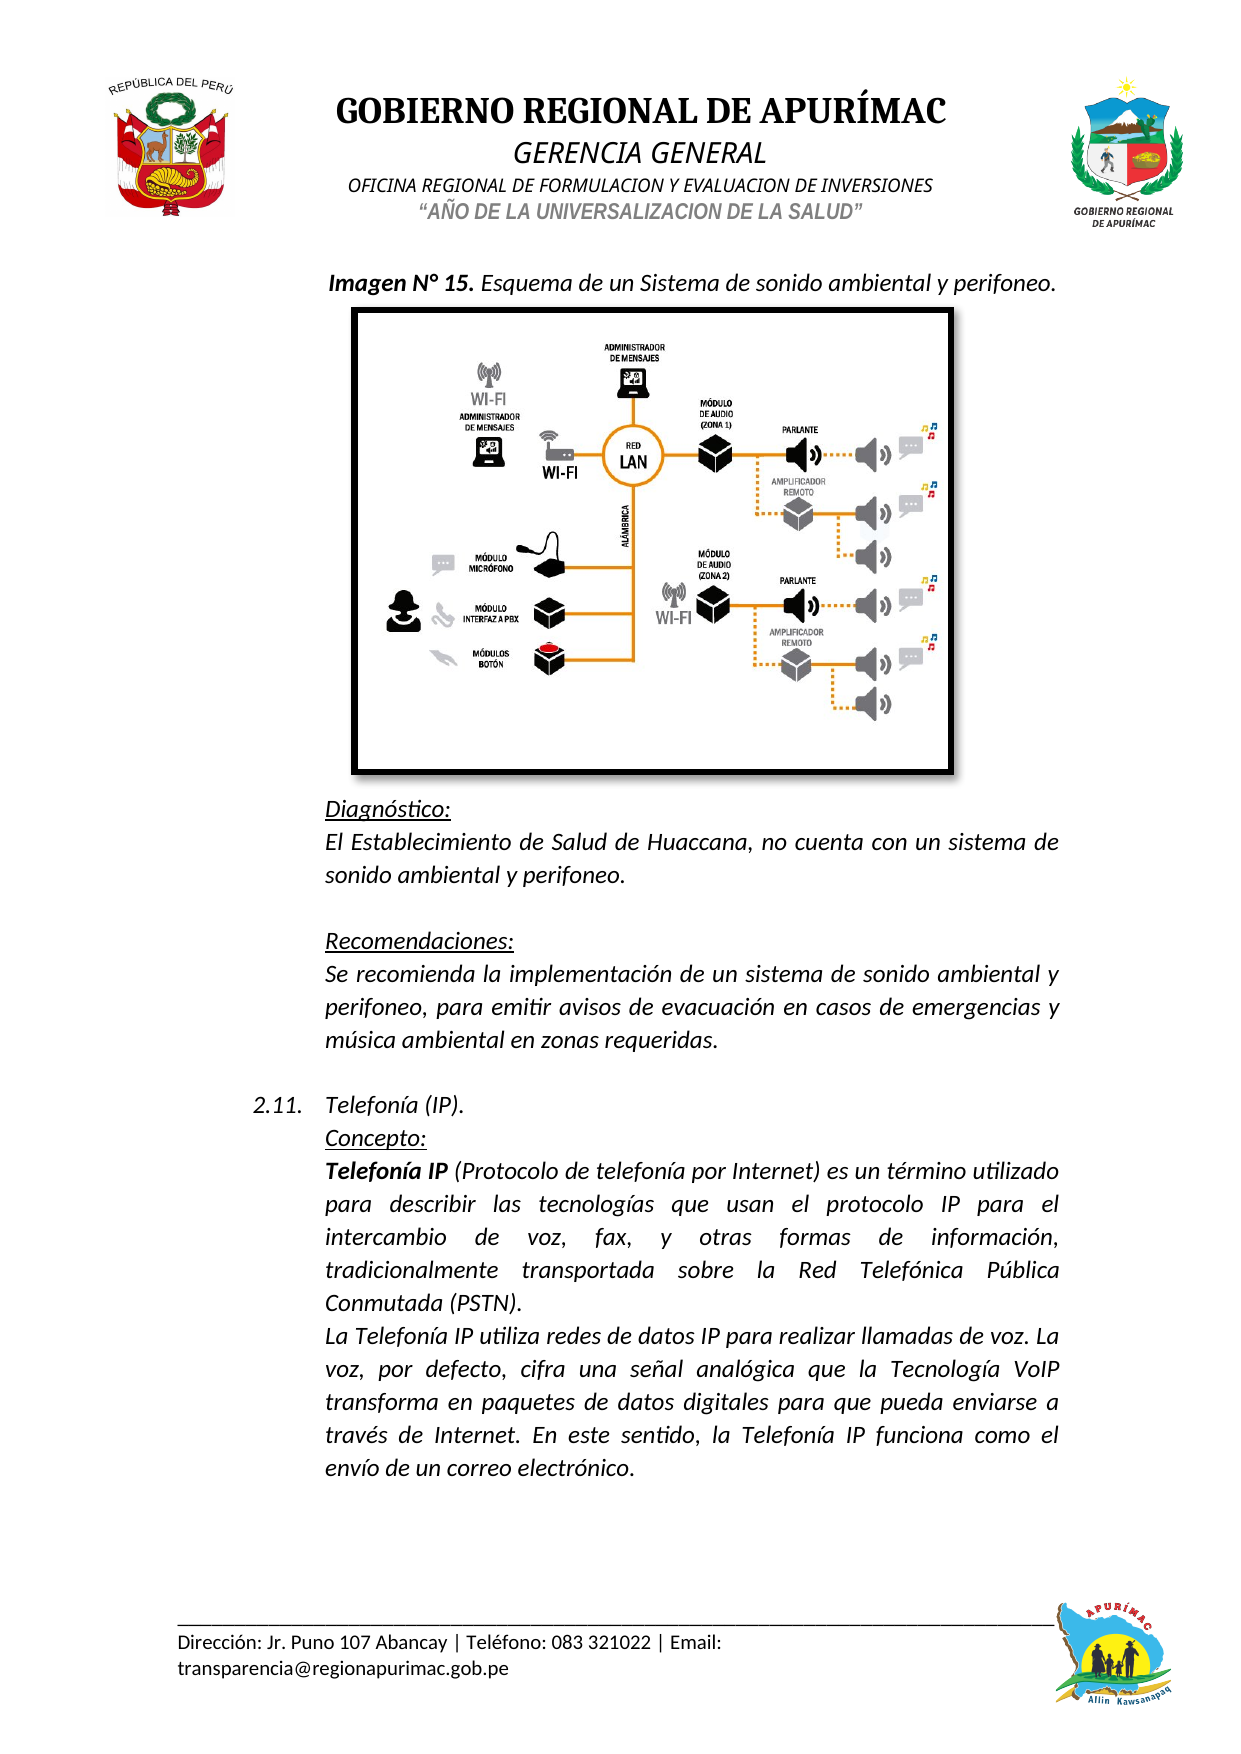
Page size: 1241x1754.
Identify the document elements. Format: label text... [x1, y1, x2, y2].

list Telefonía IP (Protocolo de telefonía por Internet) es un término utilizado para describir las tecnologías que usan el protocolo IP para el intercambio de voz, fax, y otras formas de información, tradicionalmente transportada sobre la Red Telefónica Pública Conmutada (PSTN). [325, 1155, 1063, 1318]
text Imagen N° 15. Esquema de un Sistema de sonido ambiental y perifoneo. [325, 267, 1063, 298]
list La Telefonía IP utiliza redes de datos IP para realizar llamadas de voz. La voz, por defecto, cifra una señal analógica que la Tecnología VoIP transforma en paquetes de datos digitales para que pueda enviarse a través de Internet. En este sentido, la Telefonía IP funciona como el envío de un correo electrónico. [325, 1320, 1063, 1482]
list Diagnóstico: [325, 793, 1063, 824]
list Telefonía (IP). [252, 1089, 1063, 1120]
picture [1070, 75, 1184, 227]
list Recomendaciones: [325, 925, 1063, 956]
list Se recomienda la implementación de un sistema de sonido ambiental y perifoneo, para emitir avisos de evacuación en casos de emergencias y música ambiental en zonas requeridas. [325, 958, 1063, 1054]
list El Establecimiento de Salud de Huaccana, no cuenta con un sistema de sonido ambiental y perifoneo. [325, 826, 1063, 890]
picture [358, 313, 948, 769]
list Concepto: [325, 1122, 1063, 1153]
picture [1055, 1602, 1172, 1705]
picture [105, 77, 236, 217]
